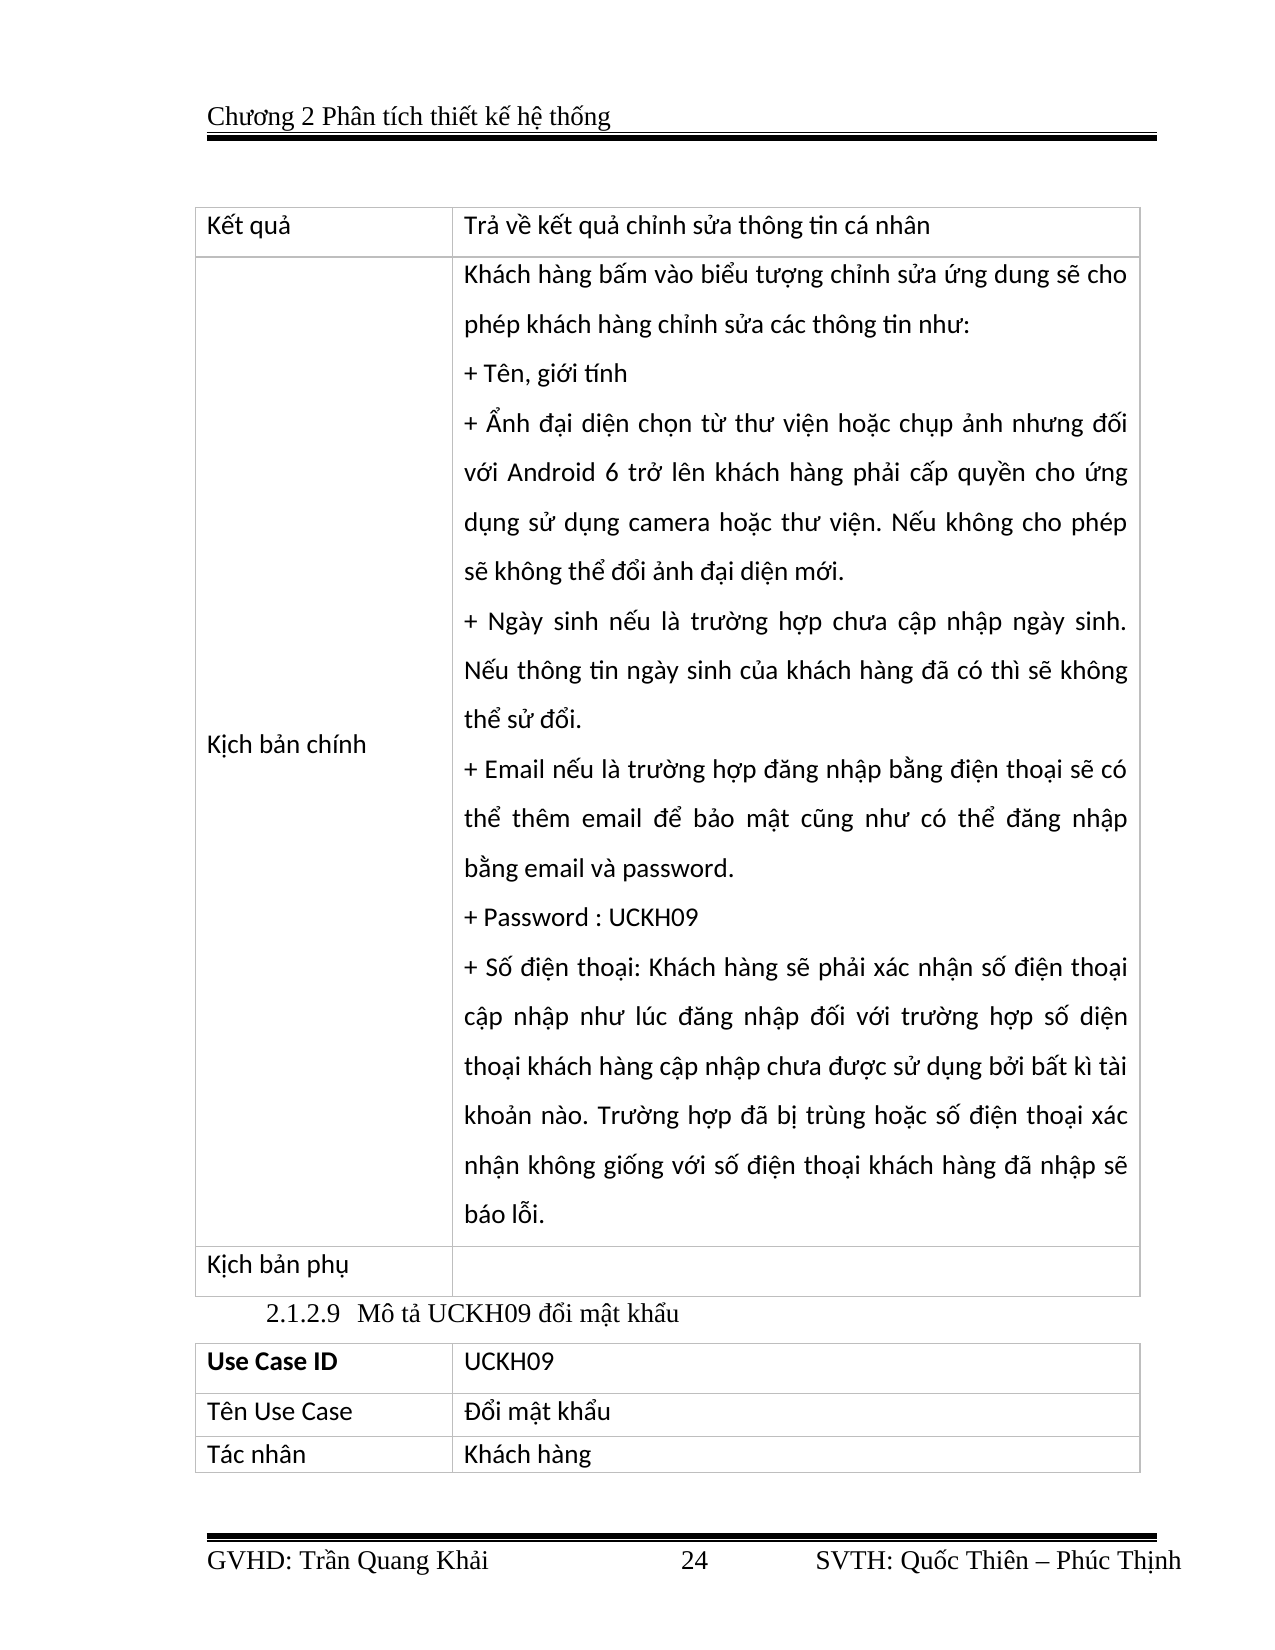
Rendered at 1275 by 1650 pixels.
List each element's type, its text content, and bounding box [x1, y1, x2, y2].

table_header Use Case ID [196, 1344, 452, 1393]
table_cell Kịch bản phụ [196, 1247, 452, 1296]
list Mô tả UCKH09 đổi mật khẩu [266, 1297, 1157, 1328]
table_header UCKH09 [453, 1344, 1139, 1393]
table_cell Khách hàng [453, 1437, 1139, 1472]
table_cell Kết quả [196, 208, 452, 256]
table_cell Tên Use Case [196, 1394, 452, 1436]
table_cell Trả về kết quả chỉnh sửa thông tin cá nhân [453, 208, 1139, 256]
table_cell Tác nhân [196, 1437, 452, 1472]
table_cell Kịch bản chính [196, 258, 452, 1246]
table_cell [453, 1247, 1139, 1296]
table_cell Khách hàng bấm vào biểu tượng chỉnh sửa ứng dung sẽ cho phép khách hàng chỉnh sửa các thông tin như: + Tên, giới tính + Ẩnh đại diện chọn từ thư viện hoặc chụp ảnh nhưng đối với Android 6 trở lên khách hàng phải cấp quyền cho ứng dụng sử dụng camera hoặc thư viện. Nếu không cho phép sẽ không thể đổi ảnh đại diện mới. + Ngày sinh nếu là trường hợp chưa cập nhập ngày sinh. Nếu thông tin ngày sinh của khách hàng đã có thì sẽ không thể sử đổi. + Email nếu là trường hợp đăng nhập bằng điện thoại sẽ có thể thêm email để bảo mật cũng như có thể đăng nhập bằng email và password. + Password : UCKH09 + Số điện thoại: Khách hàng sẽ phải xác nhận số điện thoại cập nhập như lúc đăng nhập đối với trường hợp số diện thoại khách hàng cập nhập chưa được sử dụng bởi bất kì tài khoản nào. Trường hợp đã bị trùng hoặc số điện thoại xác nhận không giống với số điện thoại khách hàng đã nhập sẽ báo lỗi. [453, 258, 1139, 1246]
table_cell Đổi mật khẩu [453, 1394, 1139, 1436]
